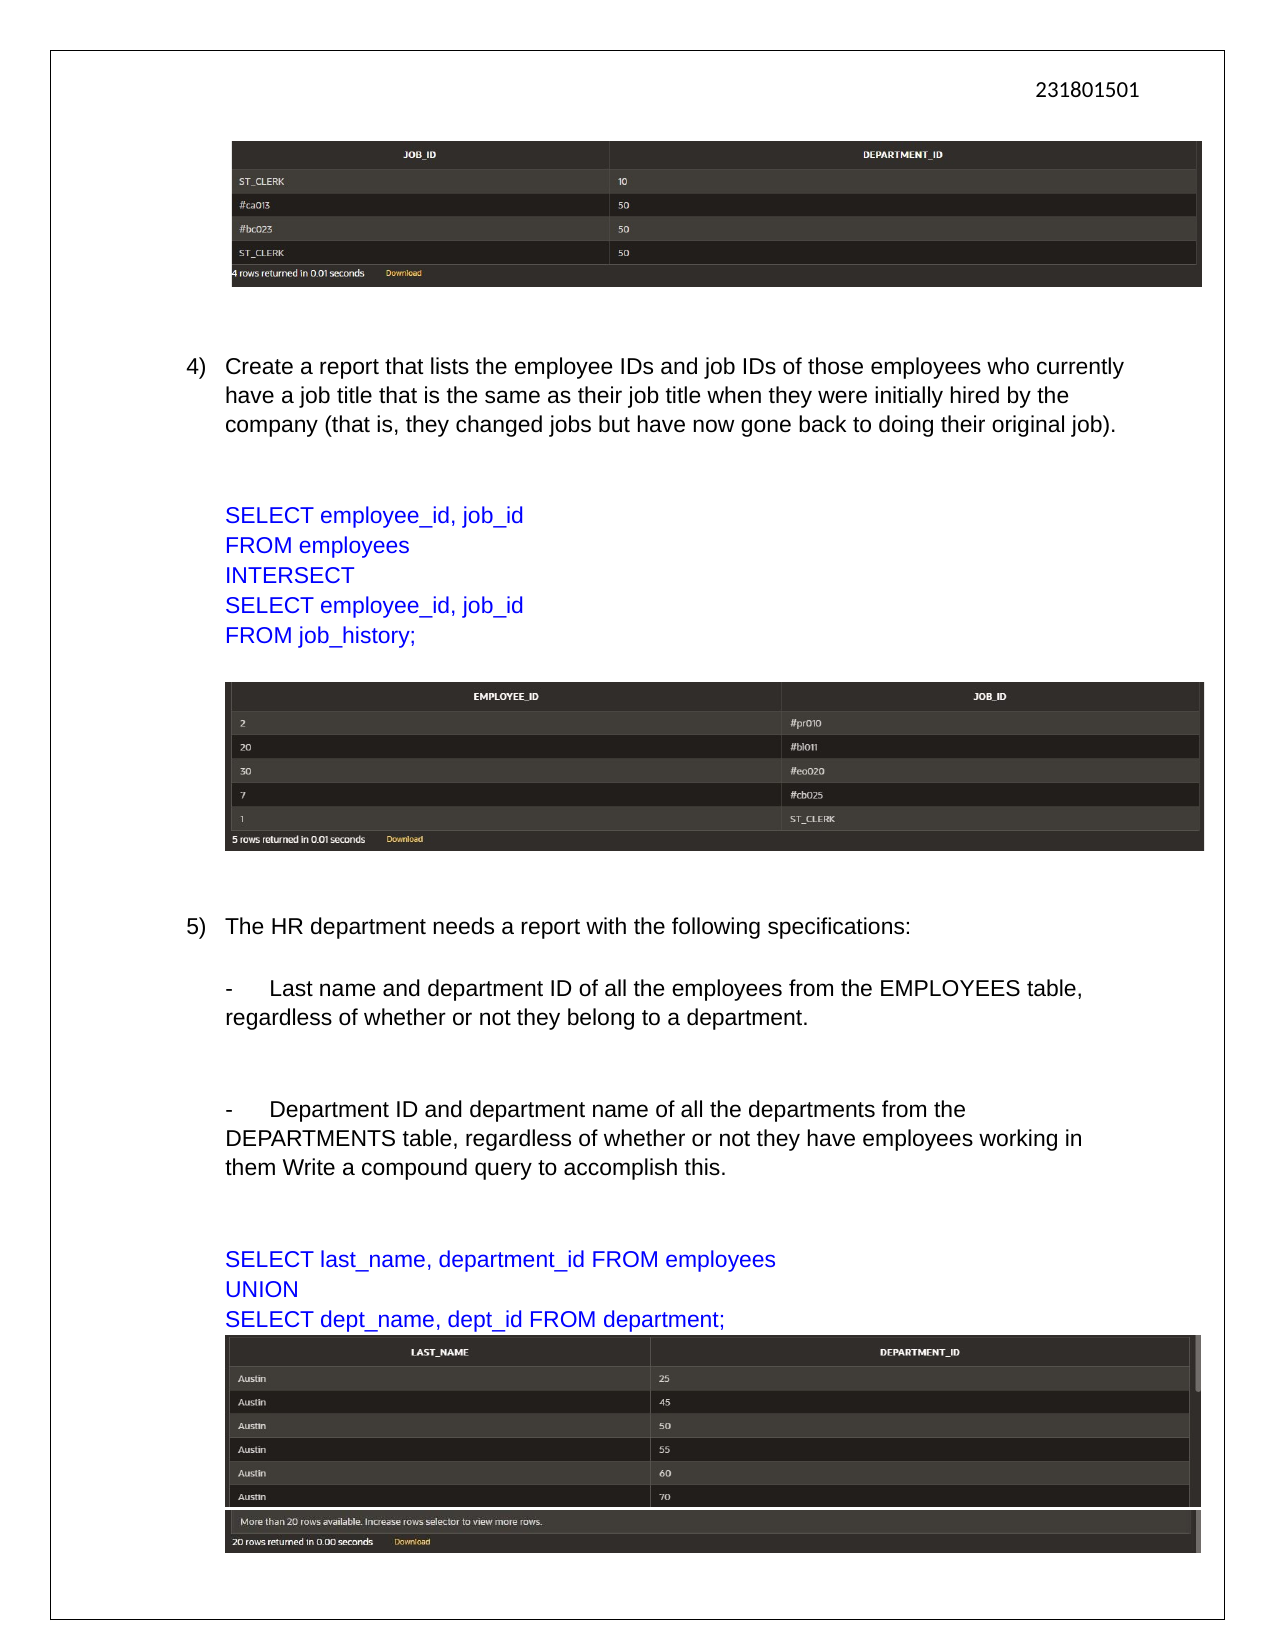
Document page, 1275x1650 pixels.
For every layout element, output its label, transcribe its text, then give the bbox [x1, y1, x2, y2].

picture [225, 1335, 1201, 1507]
picture [225, 1510, 1201, 1553]
text SELECT employee_id, job_id [224, 502, 1139, 529]
list The HR department needs a report with the following specifications: [186, 913, 1129, 940]
picture [225, 682, 1205, 851]
text FROM employees [224, 532, 1139, 559]
text SELECT dept_name, dept_id FROM department; [224, 1306, 1139, 1332]
text INTERSECT [224, 562, 1139, 589]
picture [231, 141, 1202, 287]
text FROM job_history; [224, 622, 1139, 649]
list Department ID and department name of all the departments from the DEPARTMENTS table, regardless of whether or not they have employees working in them Write a compound query to accomplish this. [225, 1096, 1129, 1180]
list Create a report that lists the employee IDs and job IDs of those employees who currently have a job title that is the same as their job title when they were initially hired by the company (that is, they changed jobs but have now gone back to doing their original job). [186, 353, 1129, 437]
text UNION [224, 1276, 1139, 1302]
text SELECT last_name, department_id FROM employees [224, 1246, 1139, 1272]
text SELECT employee_id, job_id [224, 592, 1139, 619]
list Last name and department ID of all the employees from the EMPLOYEES table, regardless of whether or not they belong to a department. [225, 975, 1129, 1030]
